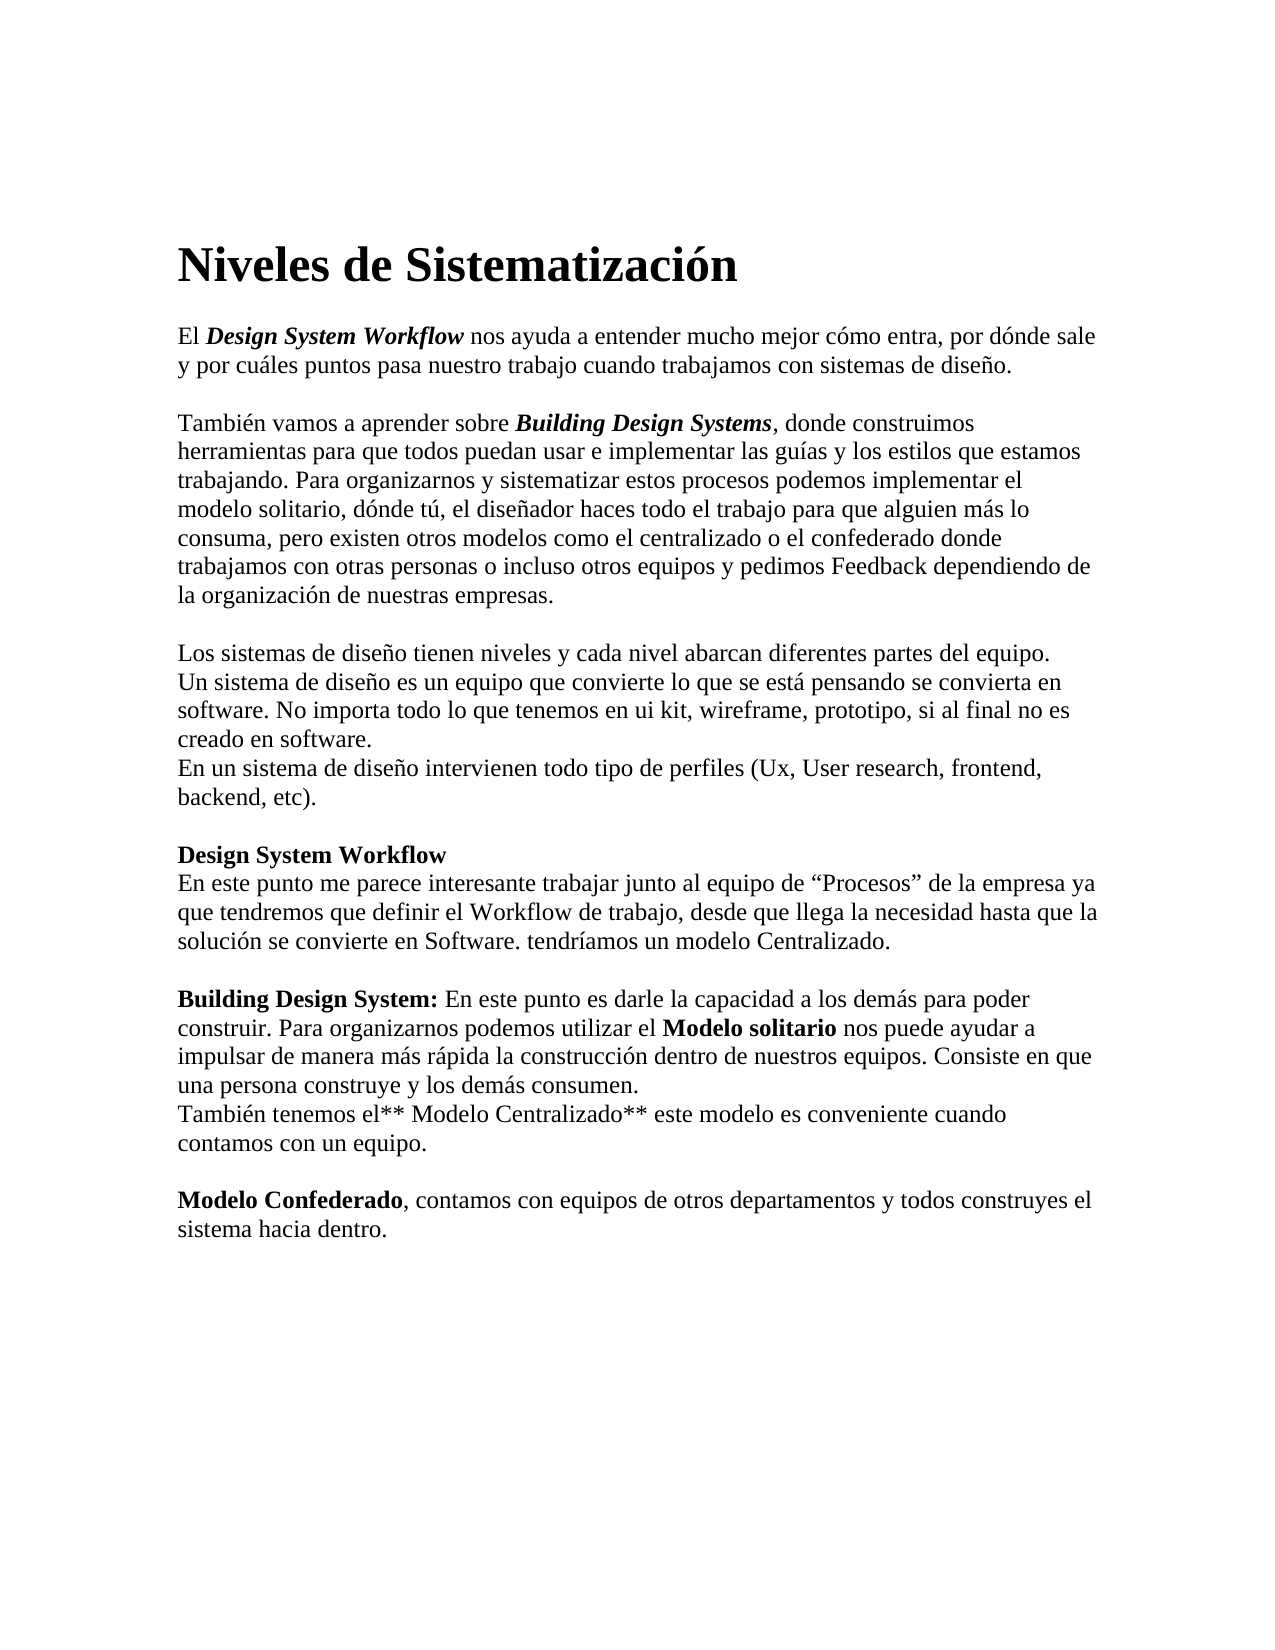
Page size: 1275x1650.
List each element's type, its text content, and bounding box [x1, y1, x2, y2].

text Los sistemas de diseño tienen niveles y cada nivel abarcan diferentes partes del equipo. Un sistema de diseño es un equipo que convierte lo que se está pensando se convierta en software. No importa todo lo que tenemos en ui kit, wireframe, prototipo, si al final no es creado en software. En un sistema de diseño intervienen todo tipo de perfiles (Ux, User research, frontend, backend, etc). [177, 638, 1098, 811]
text Design System Workflow En este punto me parece interesante trabajar junto al equipo de “Procesos” de la empresa ya que tendremos que definir el Workflow de trabajo, desde que llega la necesidad hasta que la solución se convierte en Software. tendríamos un modelo Centralizado. [177, 840, 1098, 955]
text El Design System Workflow nos ayuda a entender mucho mejor cómo entra, por dónde sale y por cuáles puntos pasa nuestro trabajo cuando trabajamos con sistemas de diseño. [177, 321, 1098, 378]
subtitle Niveles de Sistematización [177, 234, 1098, 292]
text Modelo Confederado, contamos con equipos de otros departamentos y todos construyes el sistema hacia dentro. [177, 1186, 1098, 1243]
text Building Design System: En este punto es darle la capacidad a los demás para poder construir. Para organizarnos podemos utilizar el Modelo solitario nos puede ayudar a impulsar de manera más rápida la construcción dentro de nuestros equipos. Consiste en que una persona construye y los demás consumen. También tenemos el** Modelo Centralizado** este modelo es conveniente cuando contamos con un equipo. [177, 984, 1098, 1156]
text También vamos a aprender sobre Building Design Systems, donde construimos herramientas para que todos puedan usar e implementar las guías y los estilos que estamos trabajando. Para organizarnos y sistematizar estos procesos podemos implementar el modelo solitario, dónde tú, el diseñador haces todo el trabajo para que alguien más lo consuma, pero existen otros modelos como el centralizado o el confederado donde trabajamos con otras personas o incluso otros equipos y pedimos Feedback dependiendo de la organización de nuestras empresas. [177, 408, 1098, 609]
